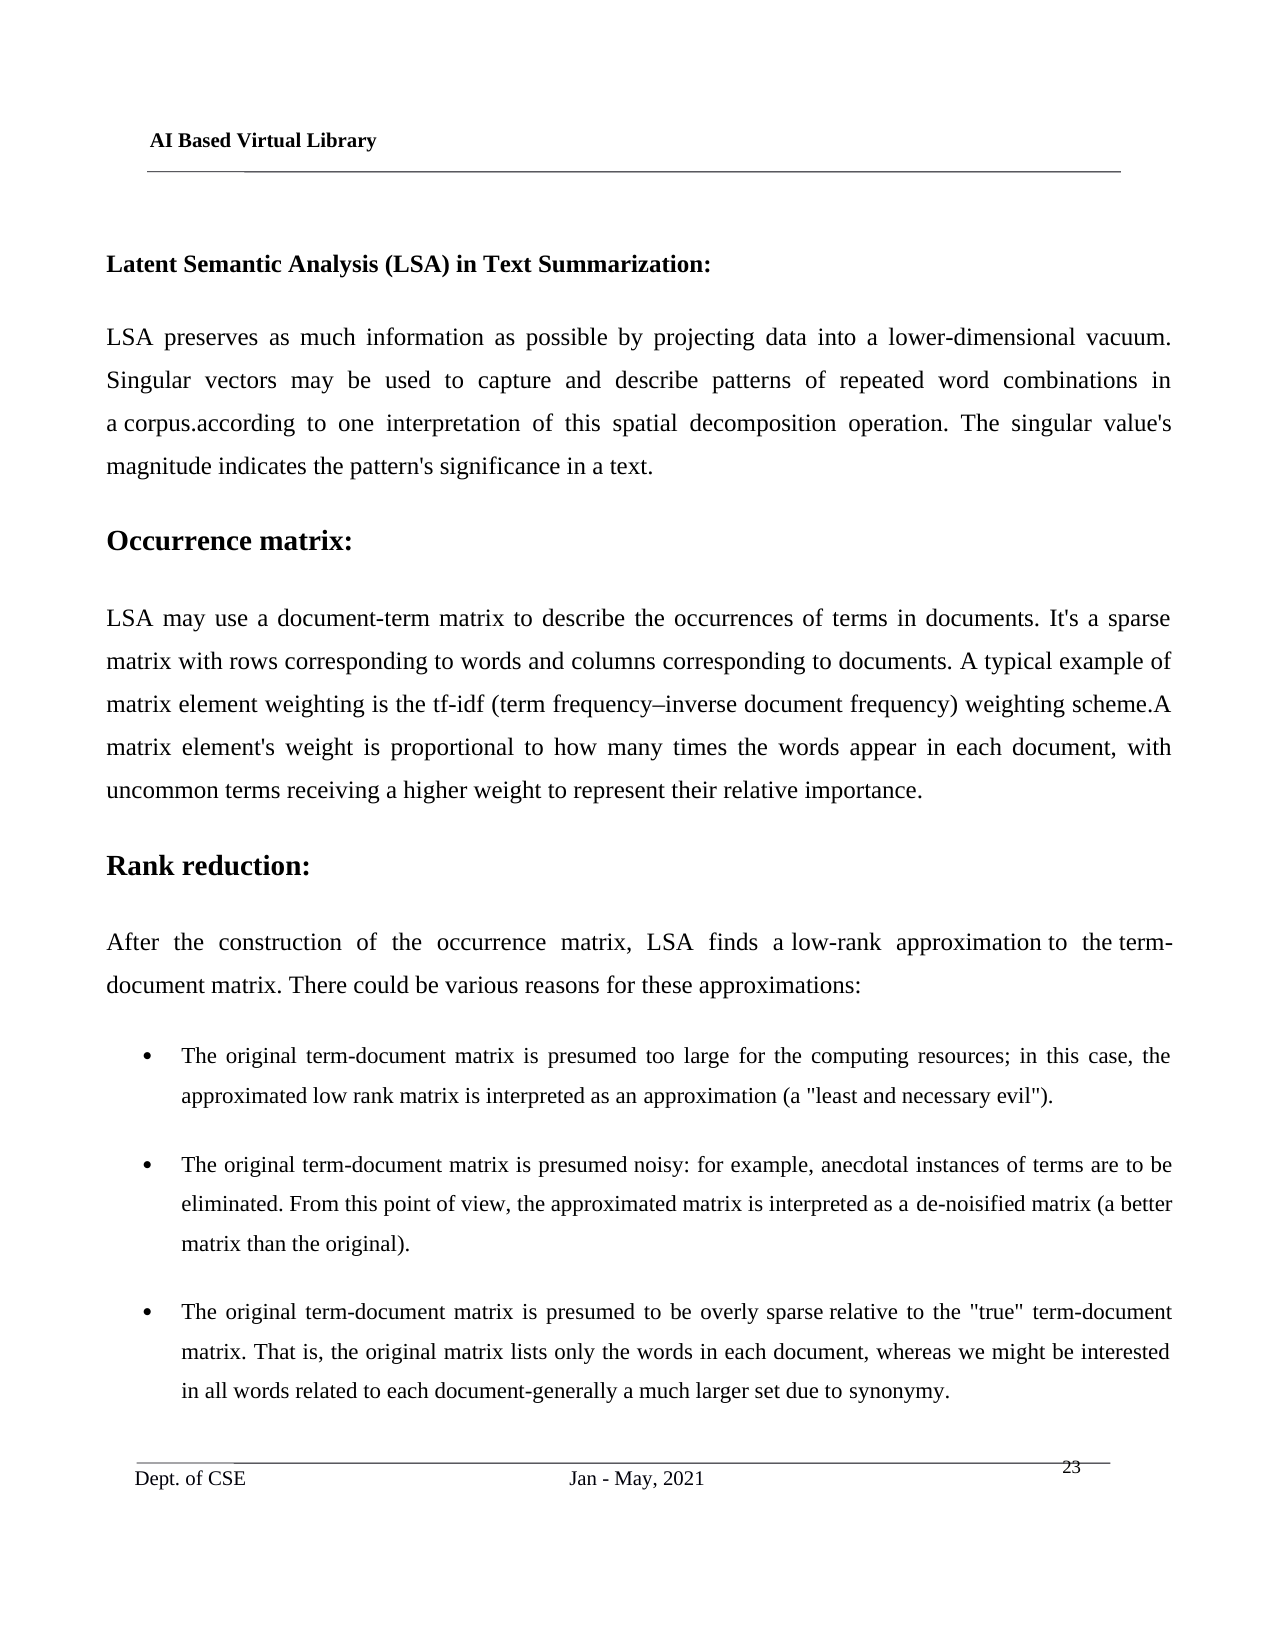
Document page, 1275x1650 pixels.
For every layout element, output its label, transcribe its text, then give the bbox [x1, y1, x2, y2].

text Rank reduction: [106, 848, 1173, 881]
list The original term-document matrix is presumed to be overly sparse relative to the "true" term-document matrix. That is, the original matrix lists only the words in each document, whereas we might be interested in all words related to each document-generally a much larger set due to synonymy. [144, 1298, 1173, 1403]
list The original term-document matrix is presumed noisy: for example, anecdotal instances of terms are to be eliminated. From this point of view, the approximated matrix is interpreted as a de-noisified matrix (a better matrix than the original). [144, 1151, 1173, 1256]
text LSA may use a document-term matrix to describe the occurrences of terms in documents. It's a sparse matrix with rows corresponding to words and columns corresponding to documents. A typical example of matrix element weighting is the tf-idf (term frequency–inverse document frequency) weighting scheme.A matrix element's weight is proportional to how many times the words appear in each document, with uncommon terms receiving a higher weight to represent their relative importance. [106, 603, 1173, 804]
text LSA preserves as much information as possible by projecting data into a lower-dimensional vacuum. Singular vectors may be used to capture and describe patterns of repeated word combinations in a corpus.according to one interpretation of this spatial decomposition operation. The singular value's magnitude indicates the pattern's significance in a text. [106, 322, 1173, 480]
text After the construction of the occurrence matrix, LSA finds a low-rank approximation to the term-document matrix. There could be various reasons for these approximations: [106, 927, 1173, 999]
subtitle Occurrence matrix: [106, 523, 1173, 557]
text Latent Semantic Analysis (LSA) in Text Summarization: [106, 249, 1173, 278]
list The original term-document matrix is presumed too large for the computing resources; in this case, the approximated low rank matrix is interpreted as an approximation (a "least and necessary evil"). [144, 1042, 1173, 1108]
